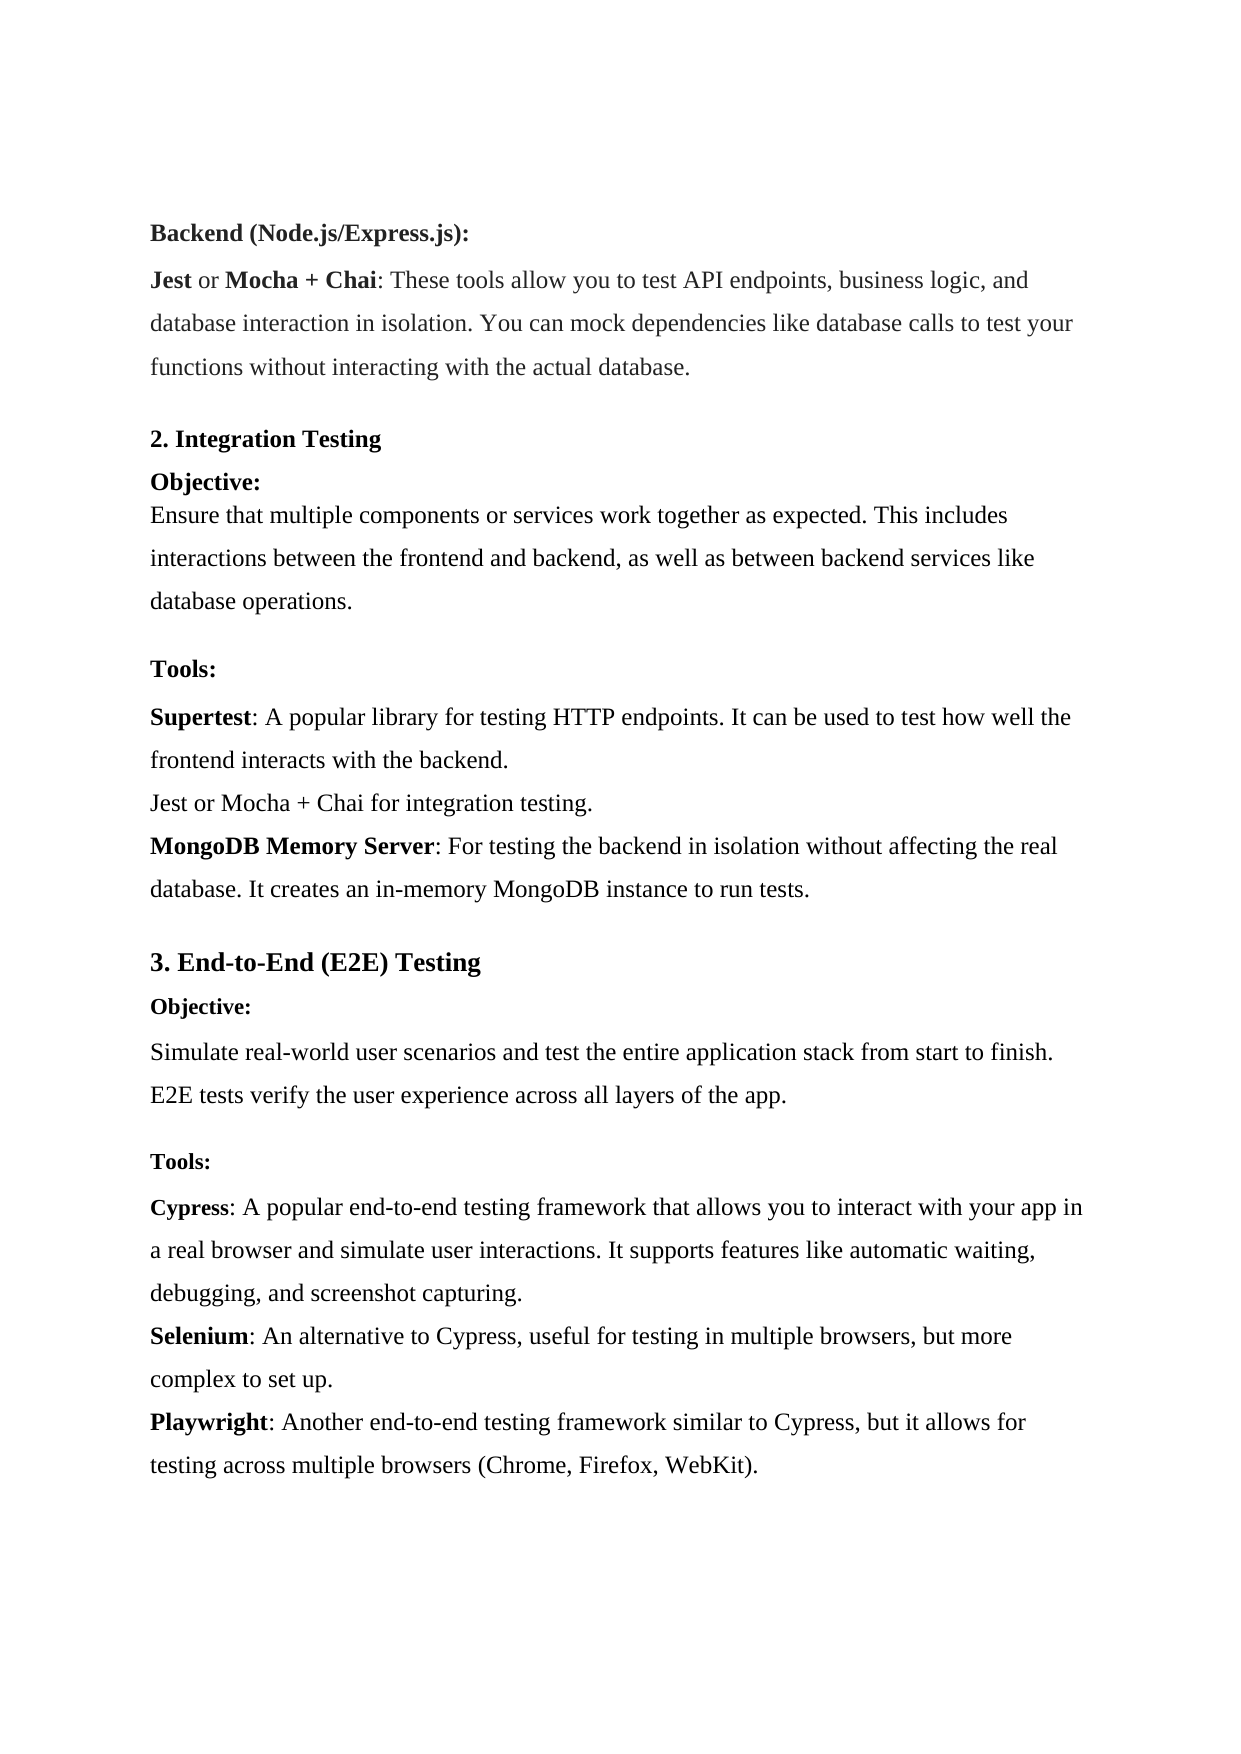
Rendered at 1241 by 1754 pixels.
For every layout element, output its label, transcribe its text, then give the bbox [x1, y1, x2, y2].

text MongoDB Memory Server: For testing the backend in isolation without affecting the real database. It creates an in-memory MongoDB instance to run tests. [150, 831, 1090, 903]
text Tools: [150, 654, 1090, 683]
text Jest or Mocha + Chai: These tools allow you to test API endpoints, business logic, and database interaction in isolation. You can mock dependencies like database calls to test your functions without interacting with the actual database. [150, 265, 1090, 380]
text Supertest: A popular library for testing HTTP endpoints. It can be used to test how well the frontend interacts with the backend. [150, 702, 1090, 773]
text Selenium: An alternative to Cypress, useful for testing in multiple browsers, but more complex to set up. [150, 1321, 1090, 1393]
text Objective: [150, 467, 1090, 496]
text Ensure that multiple components or services work together as expected. This includes interactions between the frontend and backend, as well as between backend services like database operations. [150, 500, 1090, 615]
text 2. Integration Testing [150, 424, 1090, 453]
text Backend (Node.js/Express.js): [150, 218, 1090, 247]
text Objective: [150, 993, 1090, 1019]
text Cypress: A popular end-to-end testing framework that allows you to interact with your app in a real browser and simulate user interactions. It supports features like automatic waiting, debugging, and screenshot capturing. [150, 1192, 1090, 1307]
text Playwright: Another end-to-end testing framework similar to Cypress, but it allows for testing across multiple browsers (Chrome, Firefox, WebKit). [150, 1407, 1090, 1479]
text Jest or Mocha + Chai for integration testing. [150, 788, 1090, 817]
text 3. End-to-End (E2E) Testing [150, 946, 1090, 978]
text Tools: [150, 1148, 1090, 1174]
text Simulate real-world user scenarios and test the entire application stack from start to finish. E2E tests verify the user experience across all layers of the app. [150, 1037, 1090, 1109]
